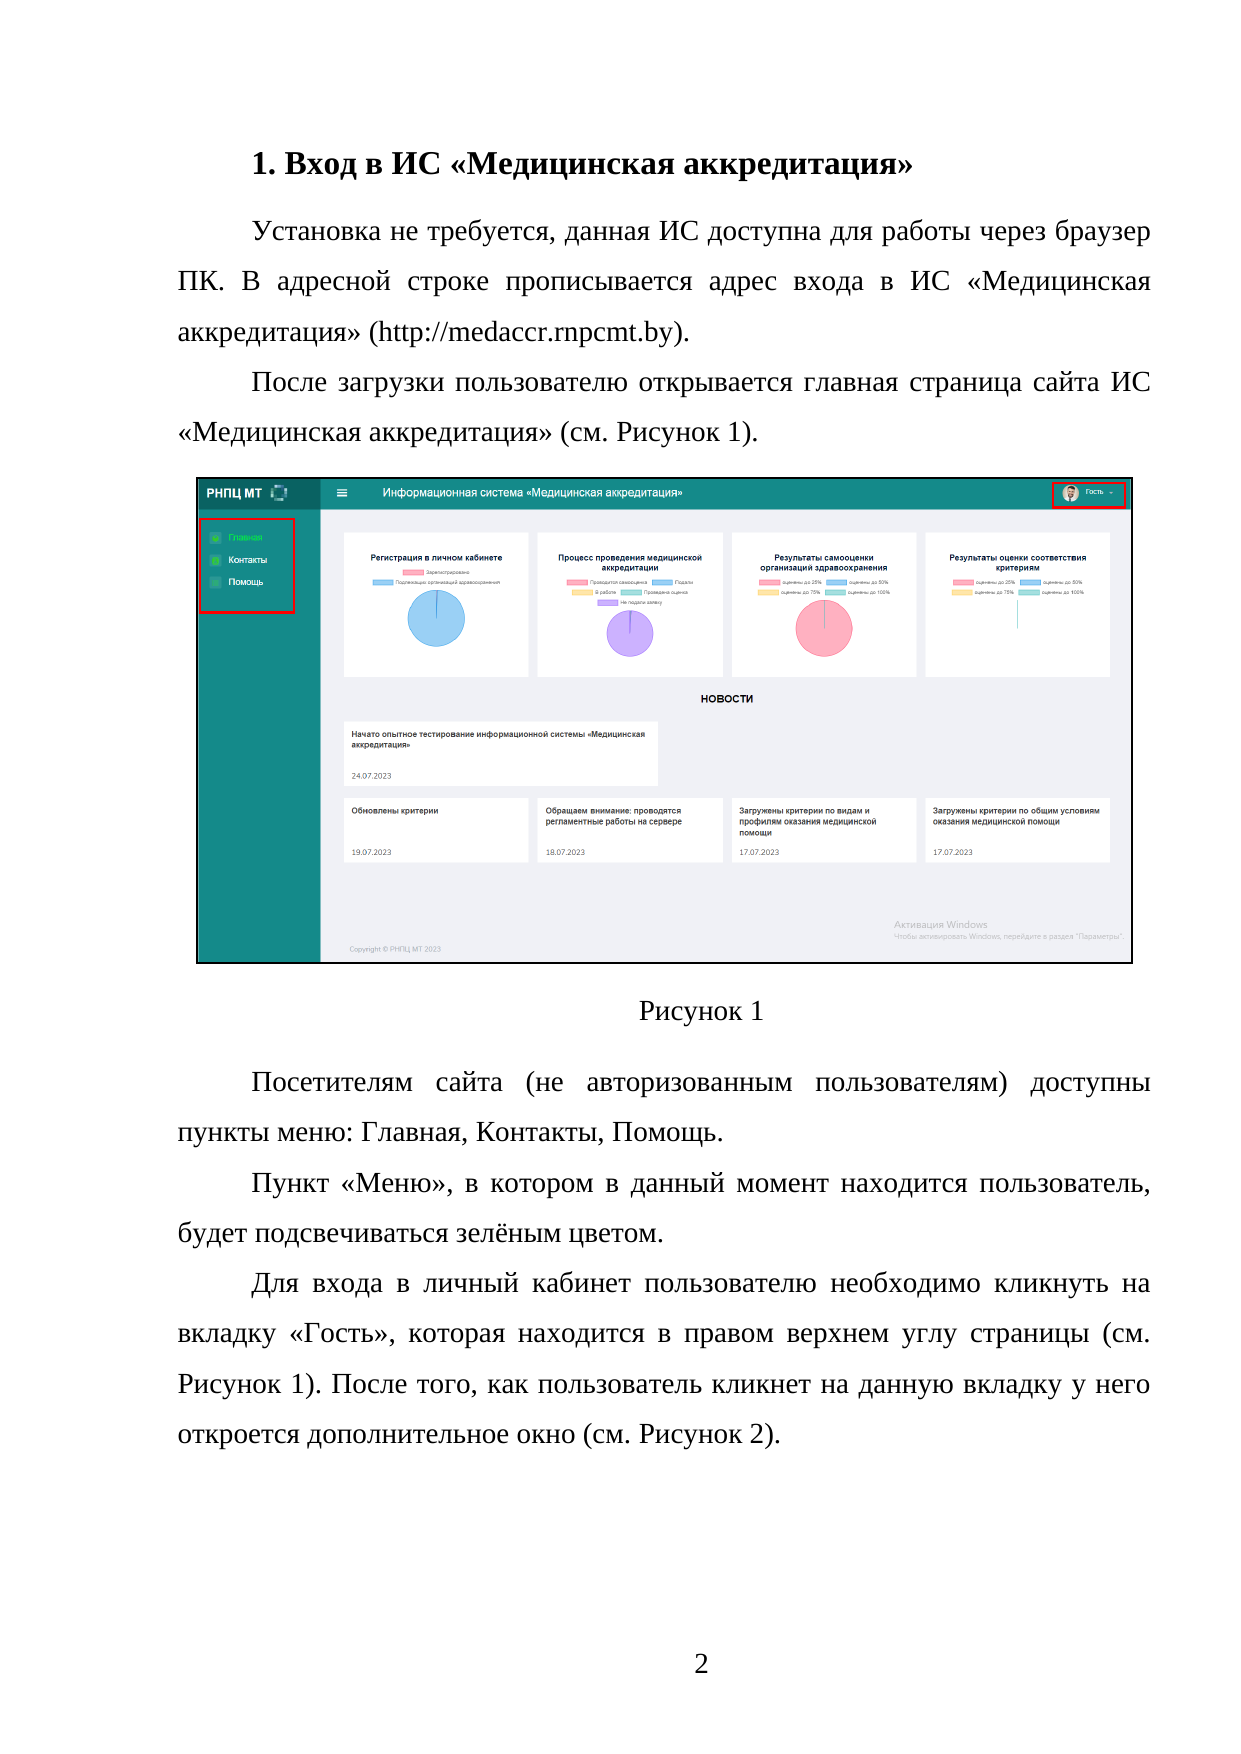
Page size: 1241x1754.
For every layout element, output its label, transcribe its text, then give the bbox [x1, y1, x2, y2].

text После загрузки пользователю открывается главная страница сайта ИС «Медицинская аккредитация» (см. Рисунок 1). [177, 364, 1152, 448]
text Установка не требуется, данная ИС доступна для работы через браузер ПК. В адресной строке прописывается адрес входа в ИС «Медицинская аккредитация» (http://medaccr.rnpcmt.by). [177, 213, 1152, 347]
subtitle 1. Вход в ИС «Медицинская аккредитация» [177, 143, 1152, 181]
text Пункт «Меню», в котором в данный момент находится пользователь, будет подсвечиваться зелёным цветом. [177, 1165, 1152, 1248]
picture [198, 479, 1131, 962]
text Посетителям сайта (не авторизованным пользователям) доступны пункты меню: Главная, Контакты, Помощь. [177, 1064, 1152, 1148]
text Для входа в личный кабинет пользователю необходимо кликнуть на вкладку «Гость», которая находится в правом верхнем углу страницы (см. Рисунок 1). После того, как пользователь кликнет на данную вкладку у него откроется дополнительное окно (см. Рисунок 2). [177, 1265, 1152, 1450]
